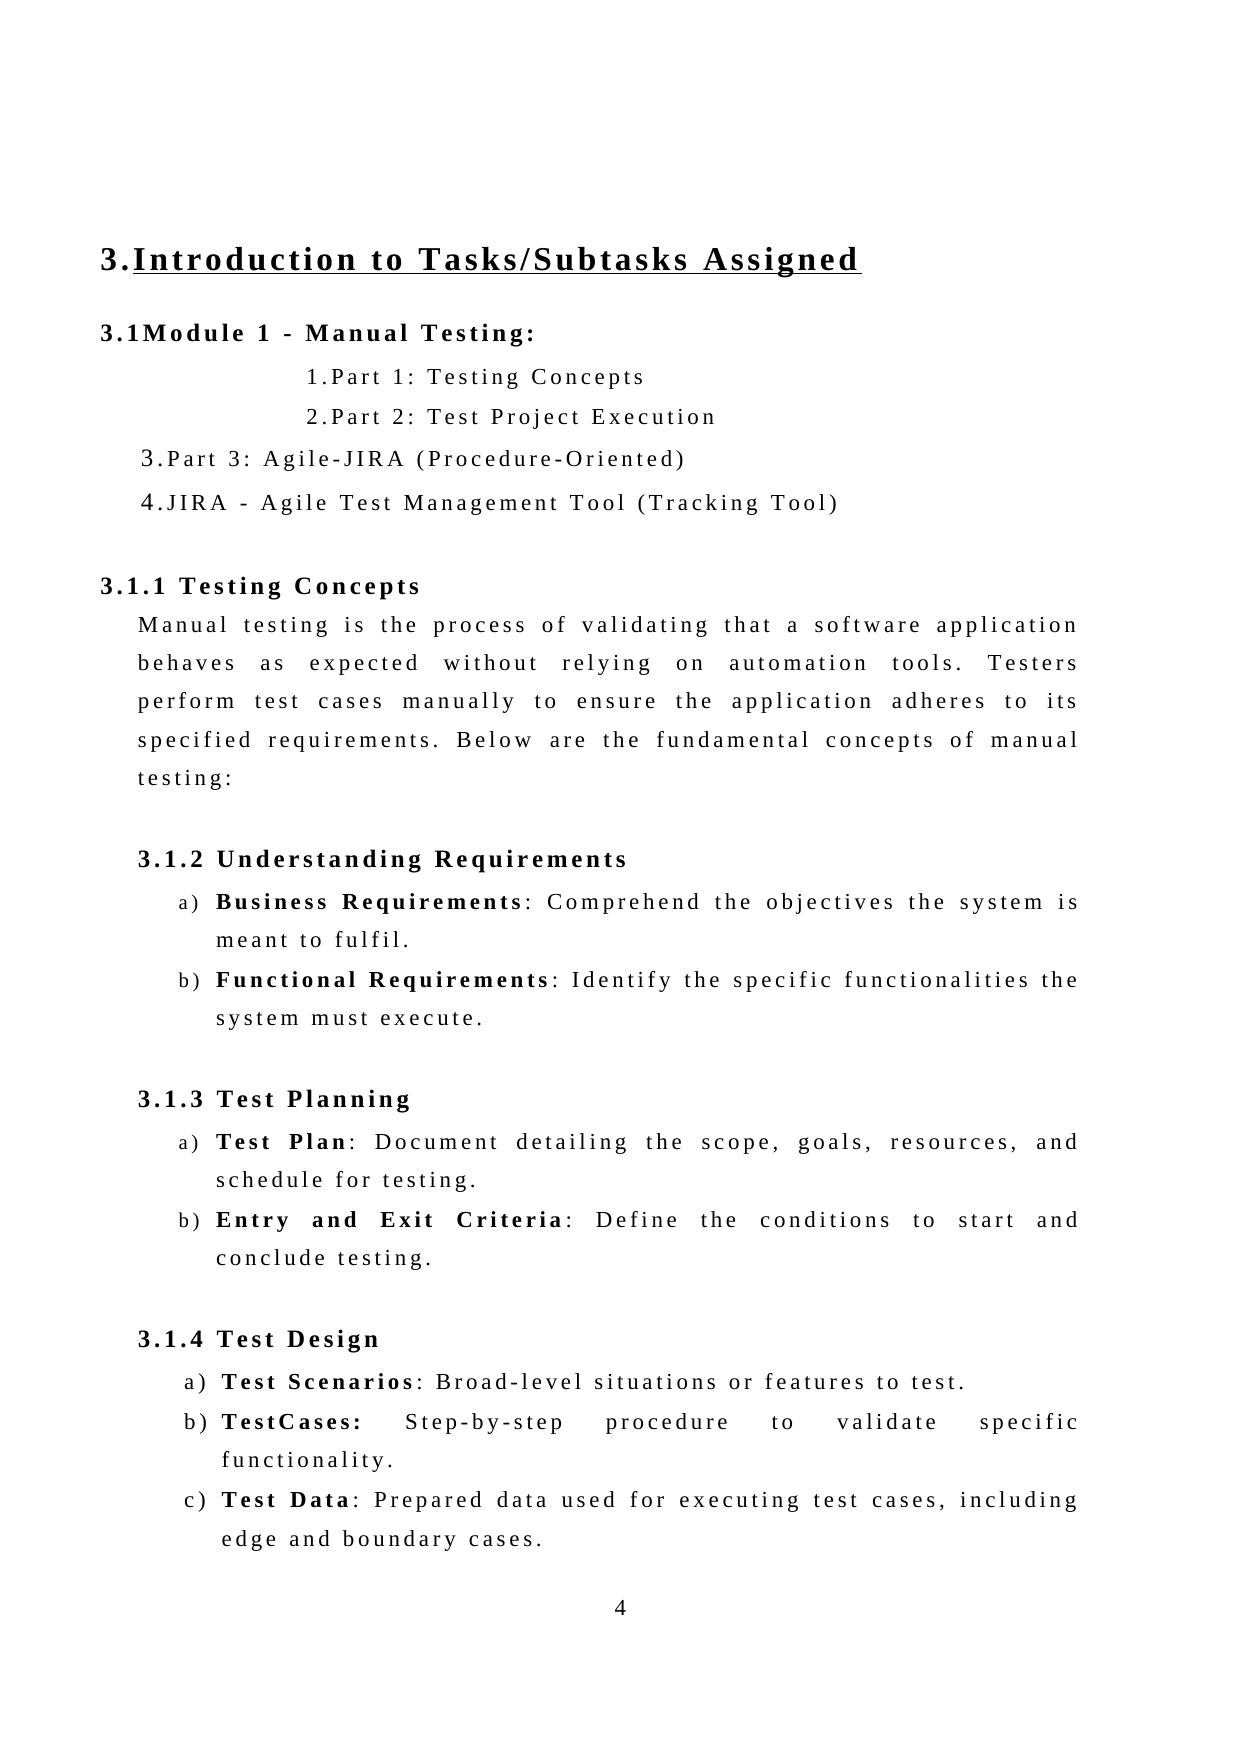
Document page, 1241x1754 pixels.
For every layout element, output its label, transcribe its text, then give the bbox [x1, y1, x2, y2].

text 3.Introduction to Tasks/Subtasks Assigned [100, 239, 1122, 278]
list Test Scenarios: Broad-level situations or features to test. [184, 1368, 1078, 1394]
text 3.Part 3: Agile-JIRA (Procedure-Oriented) [81, 443, 1078, 472]
text 4.JIRA - Agile Test Management Tool (Tracking Tool) [81, 487, 1078, 516]
list Test Data: Prepared data used for executing test cases, including edge and boundary cases. [184, 1486, 1078, 1551]
text 3.1Module 1 - Manual Testing: [100, 318, 1122, 347]
text 1.Part 1: Testing Concepts [231, 363, 1122, 389]
list 3.1.4 Test Design [138, 1324, 1078, 1353]
text 3.1.1 Testing Concepts Manual testing is the process of validating that a software application behaves as expected without relying on automation tools. Testers perform test cases manually to ensure the application adheres to its specified requirements. Below are the fundamental concepts of manual testing: [100, 571, 1078, 790]
list 3.1.2 Understanding Requirements [138, 844, 1078, 873]
list TestCases: Step-by-step procedure to validate specific functionality. [184, 1408, 1078, 1473]
text 2.Part 2: Test Project Execution [231, 403, 1078, 430]
list Test Plan: Document detailing the scope, goals, resources, and schedule for testing. [178, 1128, 1078, 1192]
list 3.1.3 Test Planning [138, 1084, 1078, 1113]
list Entry and Exit Criteria: Define the conditions to start and conclude testing. [178, 1206, 1078, 1271]
list Functional Requirements: Identify the specific functionalities the system must execute. [178, 966, 1078, 1030]
list Business Requirements: Comprehend the objectives the system is meant to fulfil. [178, 888, 1078, 952]
